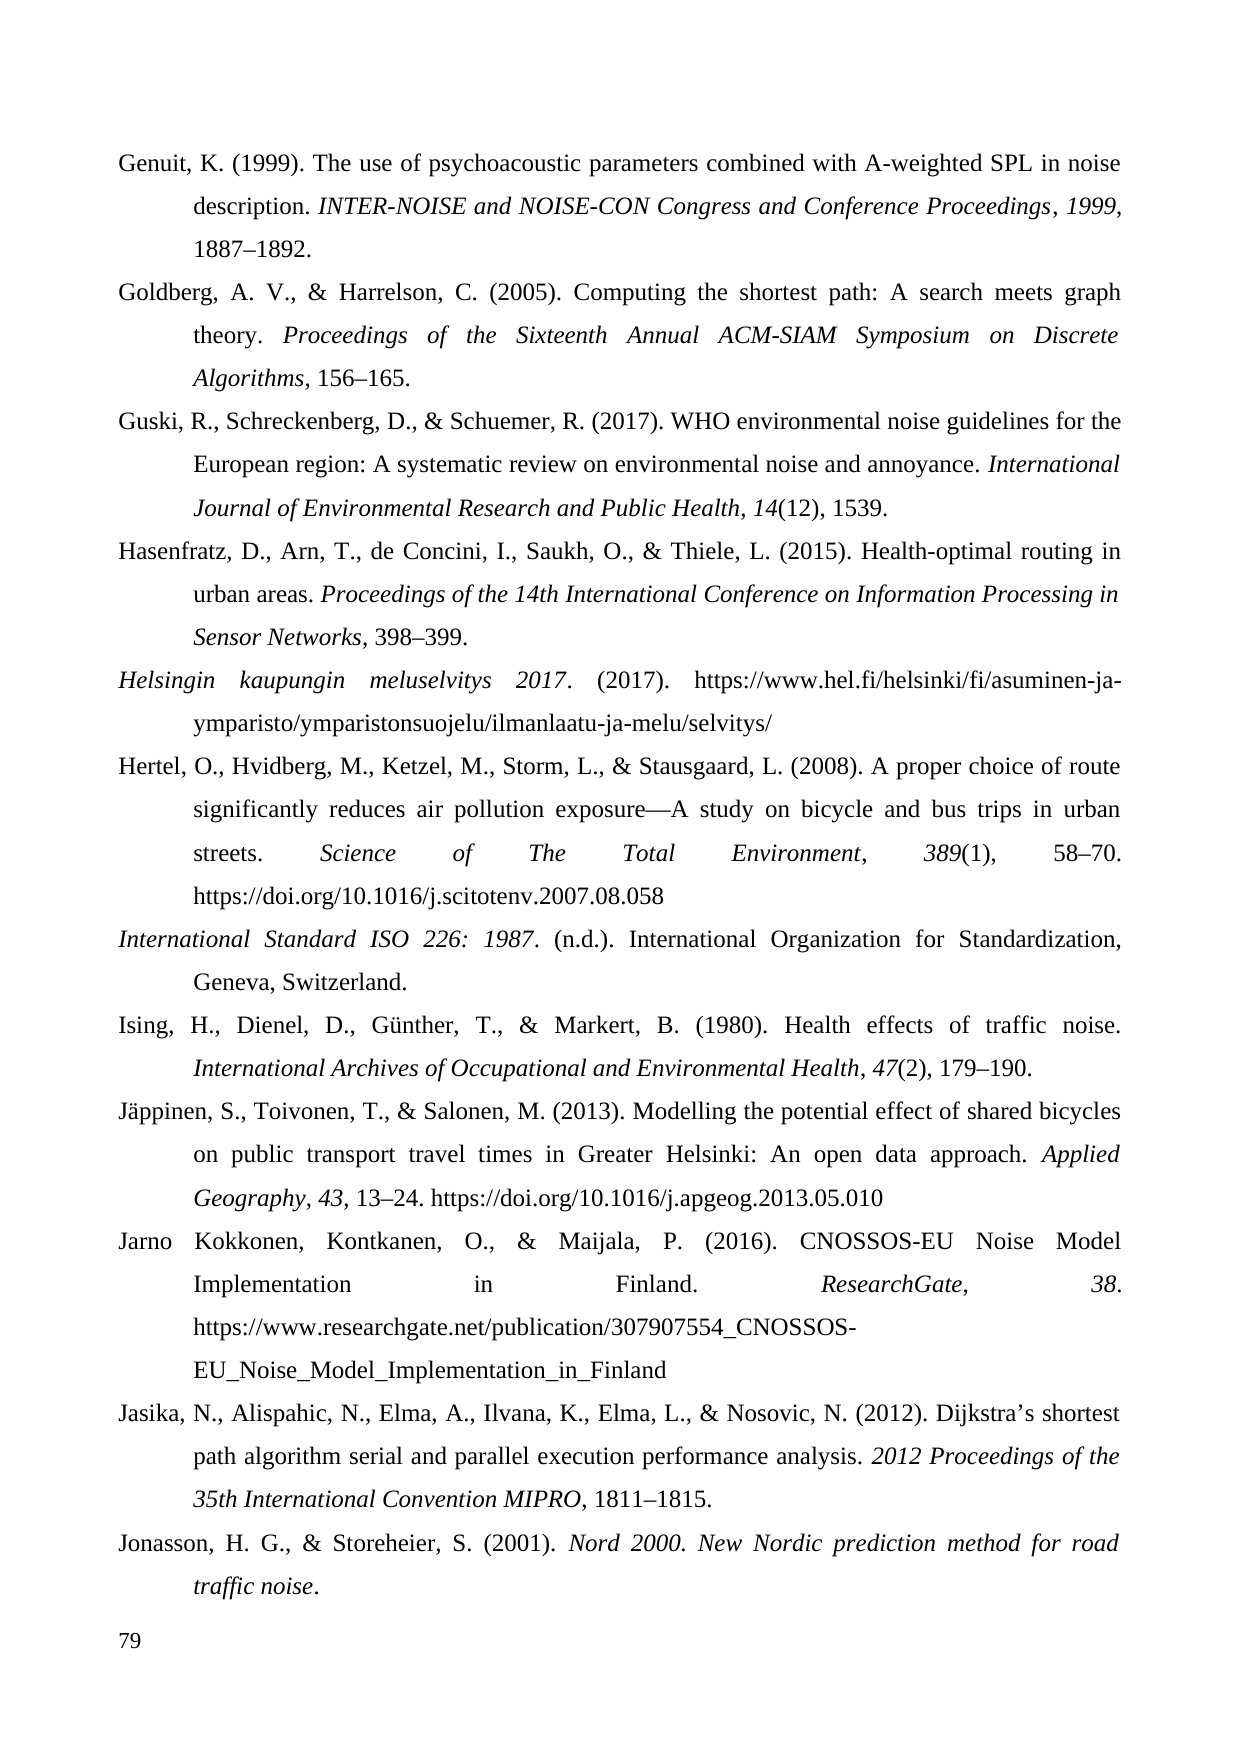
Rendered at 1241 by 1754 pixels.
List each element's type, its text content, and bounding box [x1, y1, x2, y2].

text Goldberg, A. V., & Harrelson, C. (2005). Computing the shortest path: A search meets graph theory. Proceedings of the Sixteenth Annual ACM-SIAM Symposium on Discrete Algorithms, 156–165. [118, 277, 1122, 392]
text Jasika, N., Alispahic, N., Elma, A., Ilvana, K., Elma, L., & Nosovic, N. (2012). Dijkstra’s shortest path algorithm serial and parallel execution performance analysis. 2012 Proceedings of the 35th International Convention MIPRO, 1811–1815. [118, 1398, 1122, 1513]
text International Standard ISO 226: 1987. (n.d.). International Organization for Standardization, Geneva, Switzerland. [118, 924, 1122, 996]
text Jonasson, H. G., & Storeheier, S. (2001). Nord 2000. New Nordic prediction method for road traffic noise. [118, 1528, 1122, 1599]
text Guski, R., Schreckenberg, D., & Schuemer, R. (2017). WHO environmental noise guidelines for the European region: A systematic review on environmental noise and annoyance. International Journal of Environmental Research and Public Health, 14(12), 1539. [118, 406, 1122, 521]
text Ising, H., Dienel, D., Günther, T., & Markert, B. (1980). Health effects of traffic noise. International Archives of Occupational and Environmental Health, 47(2), 179–190. [118, 1010, 1122, 1082]
text Helsingin kaupungin meluselvitys 2017. (2017). https://www.hel.fi/helsinki/fi/asuminen-ja-ymparisto/ymparistonsuojelu/ilmanlaatu-ja-melu/selvitys/ [118, 665, 1122, 737]
text Jarno Kokkonen, Kontkanen, O., & Maijala, P. (2016). CNOSSOS-EU Noise Model Implementation in Finland. ResearchGate, 38. https://www.researchgate.net/publication/307907554_CNOSSOS-EU_Noise_Model_Implementation_in_Finland [118, 1226, 1122, 1384]
text Genuit, K. (1999). The use of psychoacoustic parameters combined with A-weighted SPL in noise description. INTER-NOISE and NOISE-CON Congress and Conference Proceedings, 1999, 1887–1892. [118, 148, 1122, 263]
text Hasenfratz, D., Arn, T., de Concini, I., Saukh, O., & Thiele, L. (2015). Health-optimal routing in urban areas. Proceedings of the 14th International Conference on Information Processing in Sensor Networks, 398–399. [118, 536, 1122, 651]
text Jäppinen, S., Toivonen, T., & Salonen, M. (2013). Modelling the potential effect of shared bicycles on public transport travel times in Greater Helsinki: An open data approach. Applied Geography, 43, 13–24. https://doi.org/10.1016/j.apgeog.2013.05.010 [118, 1096, 1122, 1211]
text Hertel, O., Hvidberg, M., Ketzel, M., Storm, L., & Stausgaard, L. (2008). A proper choice of route significantly reduces air pollution exposure—A study on bicycle and bus trips in urban streets. Science of The Total Environment, 389(1), 58–70. https://doi.org/10.1016/j.scitotenv.2007.08.058 [118, 751, 1122, 909]
